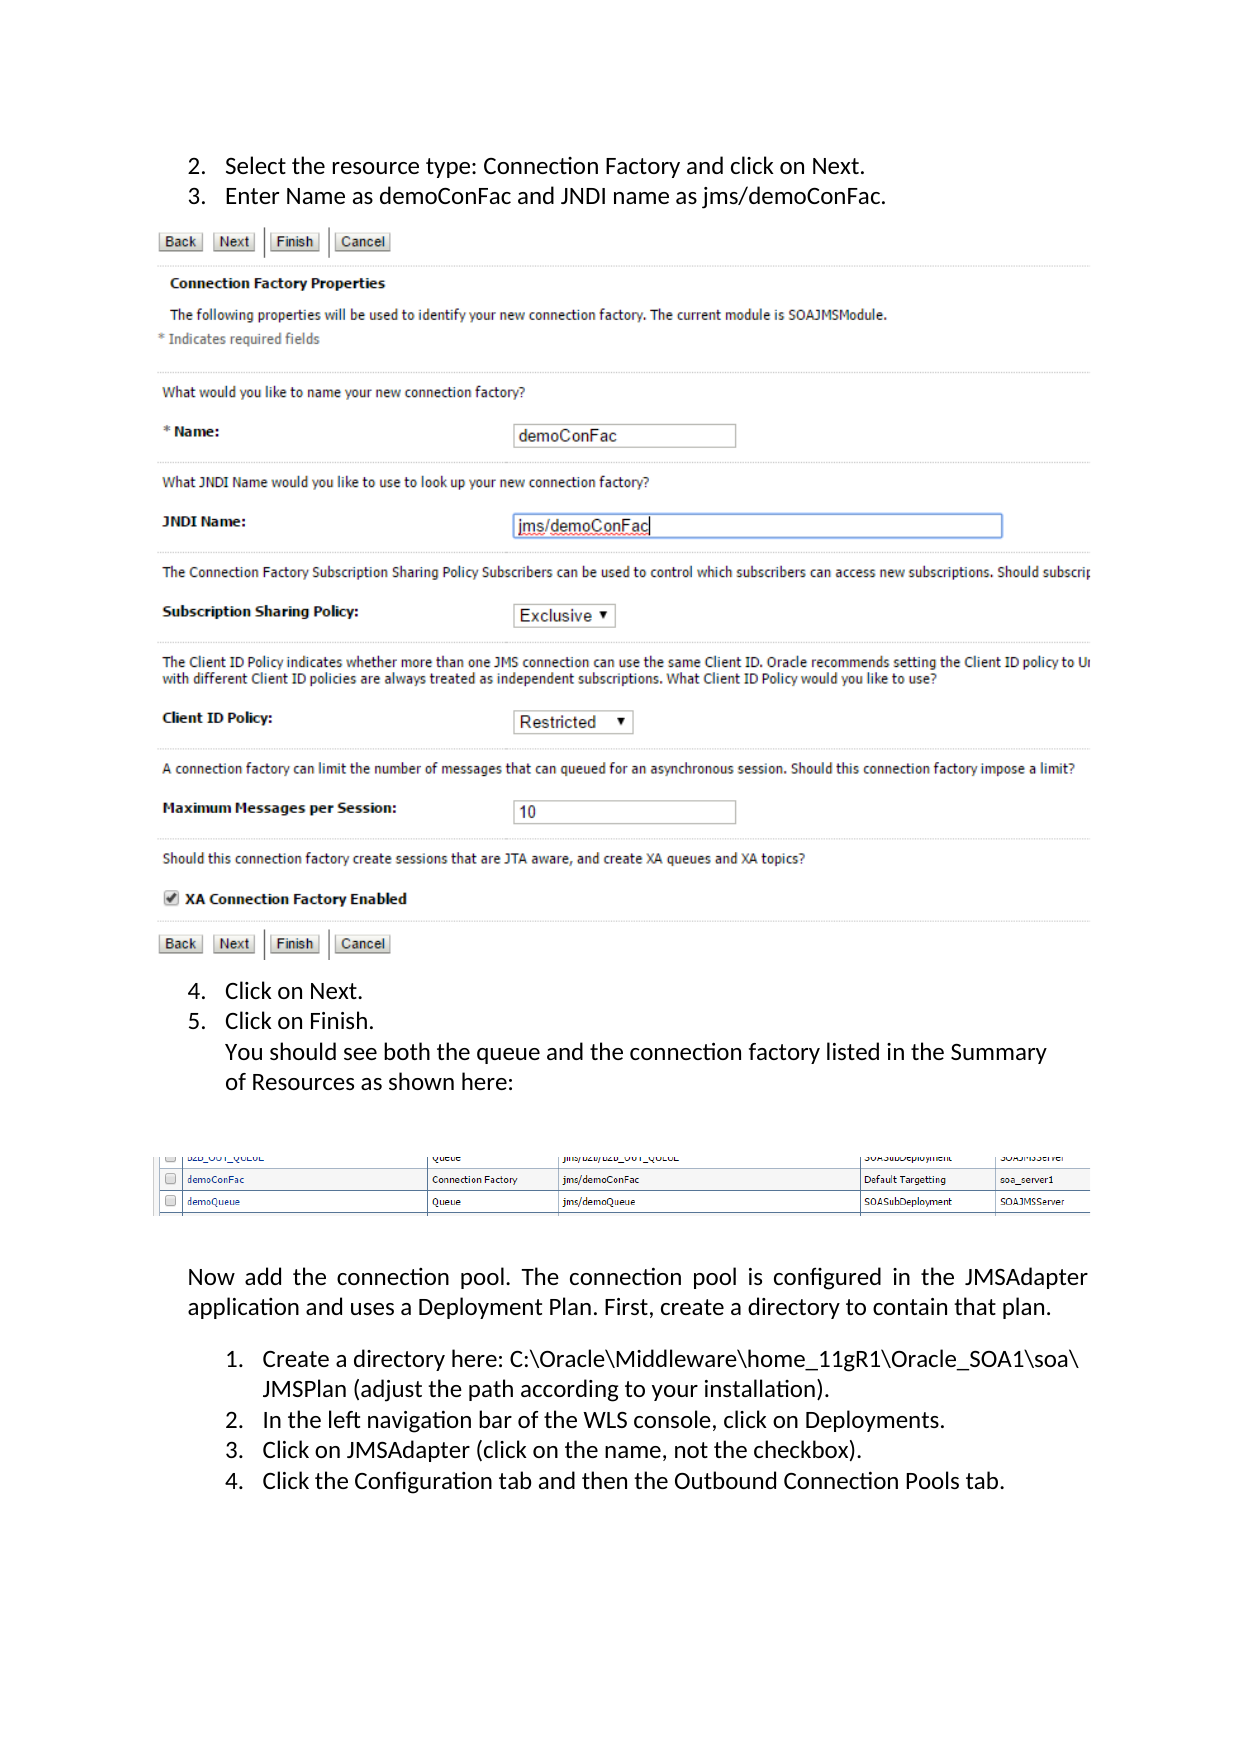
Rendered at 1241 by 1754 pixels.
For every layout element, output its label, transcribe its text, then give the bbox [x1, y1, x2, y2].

list Click on JMSAdapter (click on the name, not the checkbox). [225, 1434, 1090, 1465]
list You should see both the queue and the connection factory listed in the Summary of Resources as shown here: [225, 1036, 1068, 1097]
list Create a directory here: C:\Oracle\Middleware\home_11gR1\Oracle_SOA1\soa\JMSPlan (adjust the path according to your installation). [225, 1343, 1090, 1404]
text Now add the connection pool. The connection pool is configured in the JMSAdapter application and uses a Deployment Plan. First, create a directory to contain that plan. [187, 1261, 1090, 1322]
picture [150, 1157, 1091, 1216]
list Click on Next. [187, 975, 1068, 1006]
picture [150, 226, 1091, 960]
list In the left navigation bar of the WLS console, click on Deployments. [225, 1404, 1090, 1434]
list Click the Configuration tab and then the Outbound Connection Pools tab. [225, 1465, 1090, 1496]
list Enter Name as demoConFac and JNDI name as jms/demoConFac. [187, 181, 1068, 211]
list Select the resource type: Connection Factory and click on Next. [187, 150, 1068, 181]
list Click on Finish. [187, 1006, 1068, 1036]
